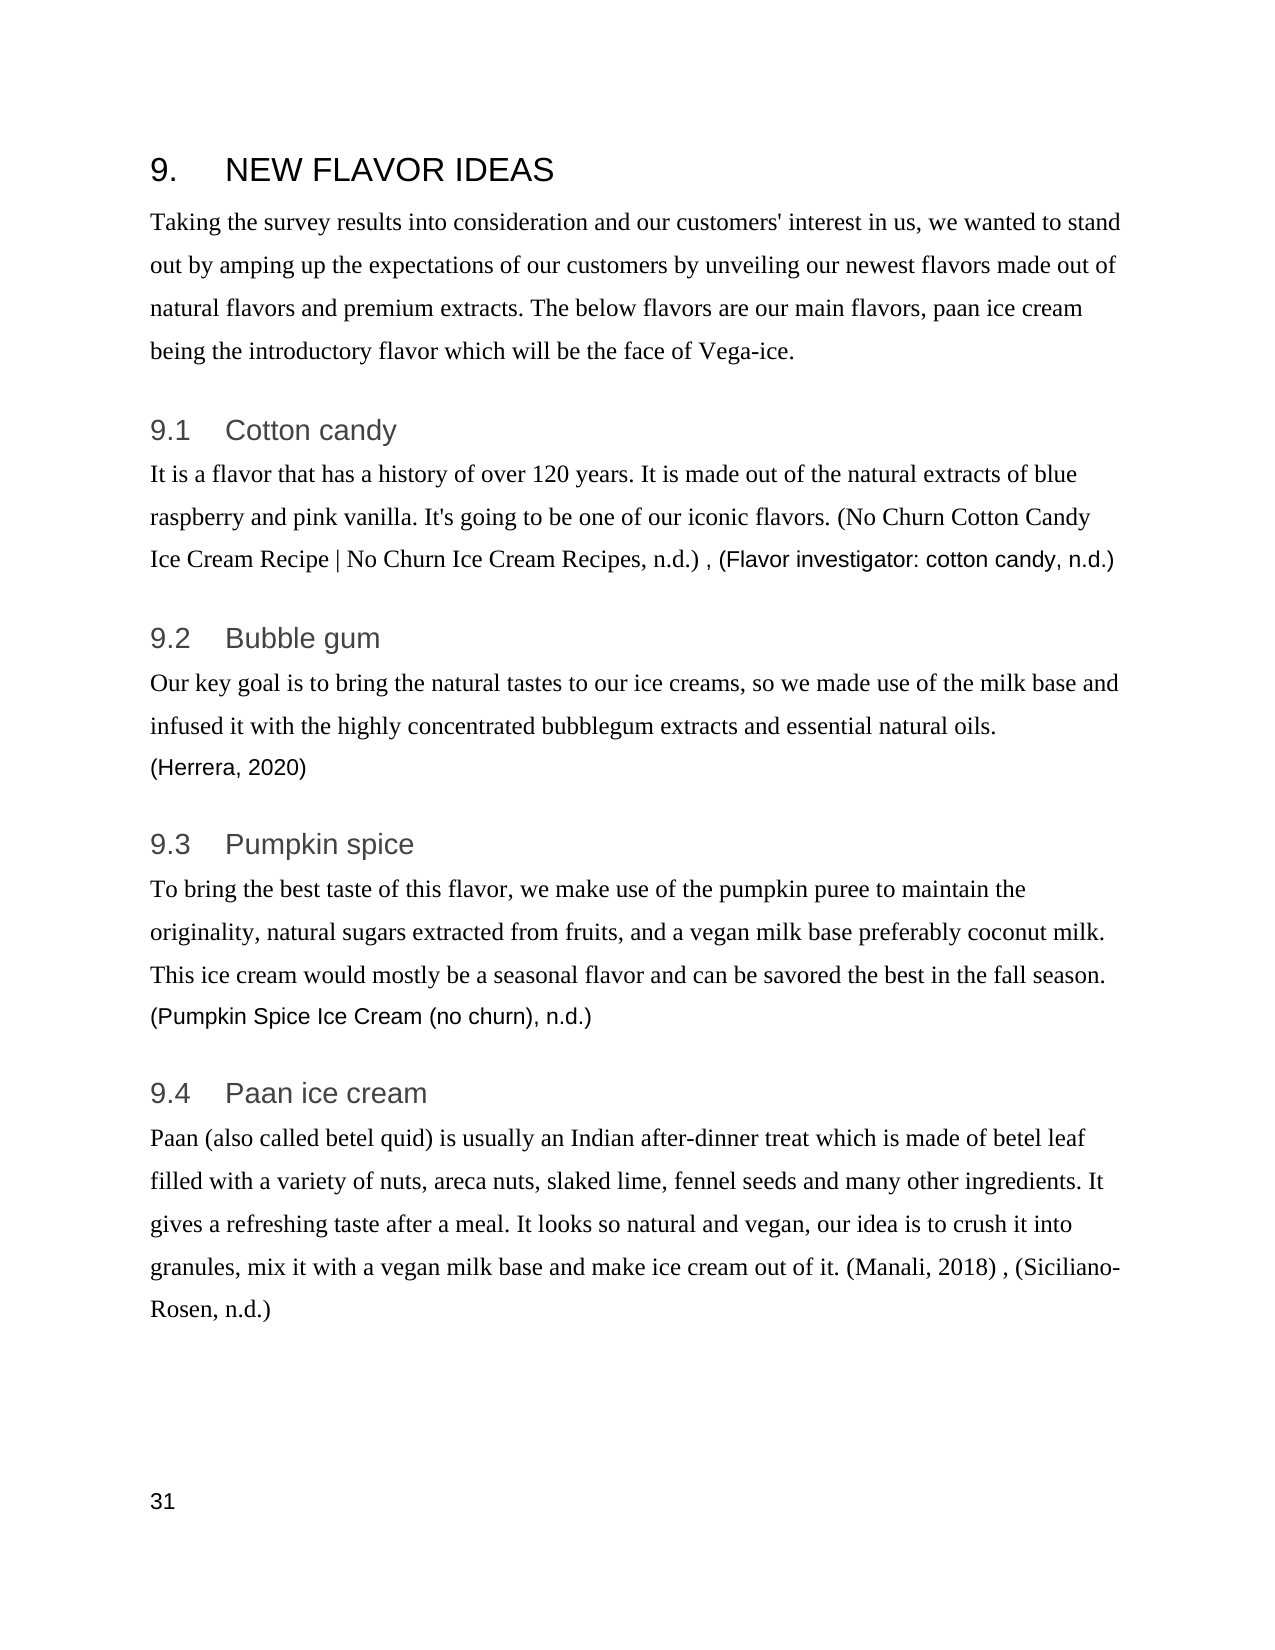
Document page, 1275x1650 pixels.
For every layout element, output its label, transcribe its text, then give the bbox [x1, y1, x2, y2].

subtitle 9.1 Cotton candy [150, 412, 1125, 446]
text Taking the survey results into consideration and our customers' interest in us, we wanted to stand out by amping up the expectations of our customers by unveiling our newest flavors made out of natural flavors and premium extracts. The below flavors are our main flavors, paan ice cream being the introductory flavor which will be the face of Vega-ice. [150, 207, 1125, 365]
text Our key goal is to bring the natural tastes to our ice creams, so we made use of the milk base and infused it with the highly concentrated bubblegum extracts and essential natural oils. [150, 668, 1125, 739]
text It is a flavor that has a history of over 120 years. It is made out of the natural extracts of blue raspberry and pink vanilla. It's going to be one of our iconic flavors. , [150, 459, 1125, 573]
subtitle 9. NEW FLAVOR IDEAS [150, 150, 1125, 188]
text To bring the best taste of this flavor, we make use of the pumpkin puree to maintain the originality, natural sugars extracted from fruits, and a vegan milk base preferably coconut milk. This ice cream would mostly be a seasonal flavor and can be savored the best in the fall season. [150, 874, 1125, 989]
subtitle 9.3 Pumpkin spice [150, 827, 1125, 860]
subtitle 9.4 Paan ice cream [150, 1076, 1125, 1109]
subtitle 9.2 Bubble gum [150, 621, 1125, 654]
text Paan (also called betel quid) is usually an Indian after-dinner treat which is made of betel leaf filled with a variety of nuts, areca nuts, slaked lime, fennel seeds and many other ingredients. It gives a refreshing taste after a meal. It looks so natural and vegan, our idea is to crush it into granules, mix it with a vegan milk base and make ice cream out of it. , [150, 1123, 1125, 1323]
